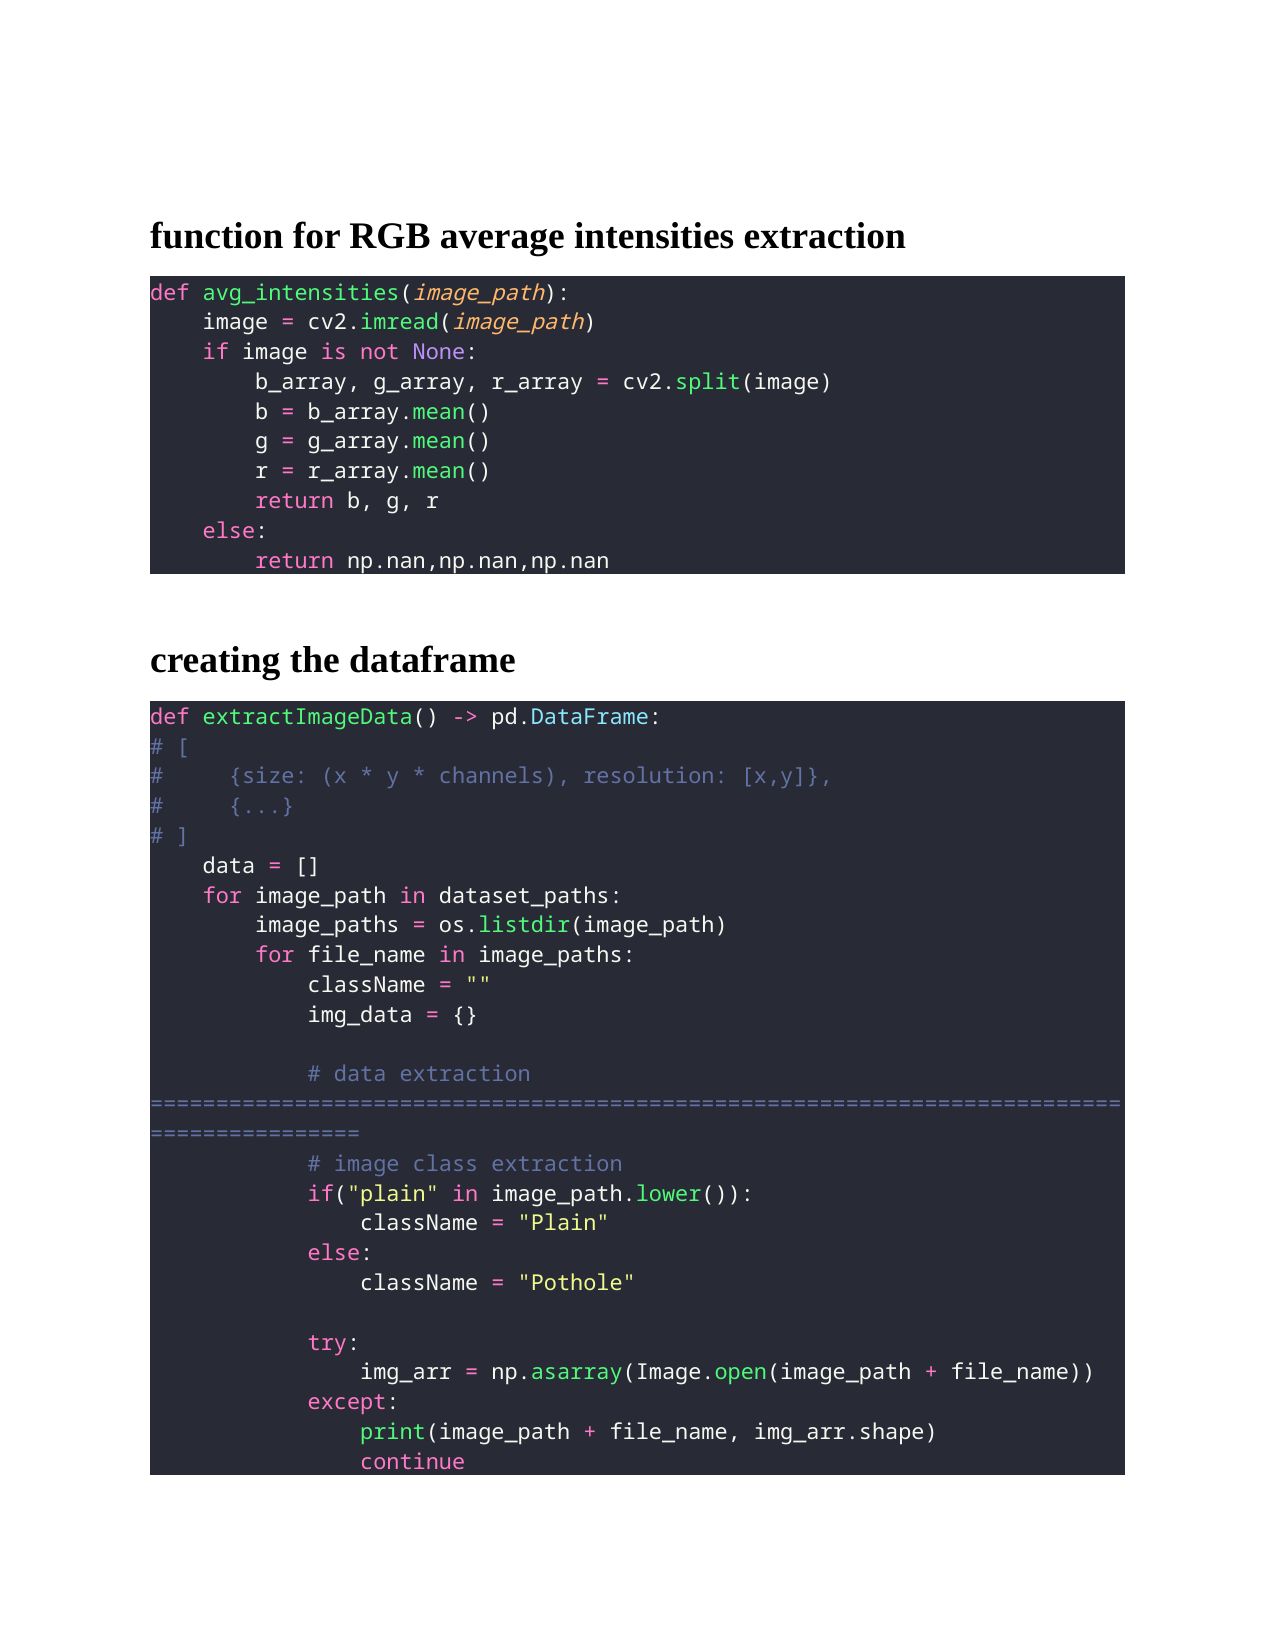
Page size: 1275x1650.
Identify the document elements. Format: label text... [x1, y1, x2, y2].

text r = r_array.mean() [150, 455, 1125, 485]
text b_array, g_array, r_array = cv2.split(image) [150, 366, 1125, 396]
text for image_path in dataset_paths: [150, 879, 1125, 909]
text if("plain" in image_path.lower()): [150, 1177, 1125, 1207]
text className = "" [150, 969, 1125, 999]
text else: [150, 1237, 1125, 1267]
text except: [150, 1386, 1125, 1416]
text image_paths = os.listdir(image_path) [150, 909, 1125, 939]
text print(image_path + file_name, img_arr.shape) [150, 1416, 1125, 1446]
text # [ [150, 731, 1125, 760]
text data = [] [150, 850, 1125, 879]
text img_arr = np.asarray(Image.open(image_path + file_name)) [150, 1356, 1125, 1386]
text try: [150, 1326, 1125, 1356]
text g = g_array.mean() [150, 425, 1125, 455]
text for file_name in image_paths: [150, 939, 1125, 969]
text return b, g, r [150, 485, 1125, 515]
text img_data = {} [150, 999, 1125, 1028]
text # {...} [150, 790, 1125, 820]
text function for RGB average intensities extraction [150, 213, 1125, 256]
text # image class extraction [150, 1148, 1125, 1177]
text continue [150, 1446, 1125, 1475]
text # data extraction ========================================================================================== [150, 1058, 1125, 1148]
text def avg_intensities(image_path): [150, 276, 1125, 306]
text else: [150, 515, 1125, 544]
text creating the dataframe [150, 638, 1125, 681]
text b = b_array.mean() [150, 396, 1125, 425]
text return np.nan,np.nan,np.nan [150, 544, 1125, 574]
text if image is not None: [150, 336, 1125, 366]
text # ] [150, 820, 1125, 850]
text def extractImageData() -> pd.DataFrame: [150, 701, 1125, 731]
text image = cv2.imread(image_path) [150, 306, 1125, 336]
text # {size: (x * y * channels), resolution: [x,y]}, [150, 760, 1125, 790]
text className = "Pothole" [150, 1267, 1125, 1297]
text className = "Plain" [150, 1207, 1125, 1237]
